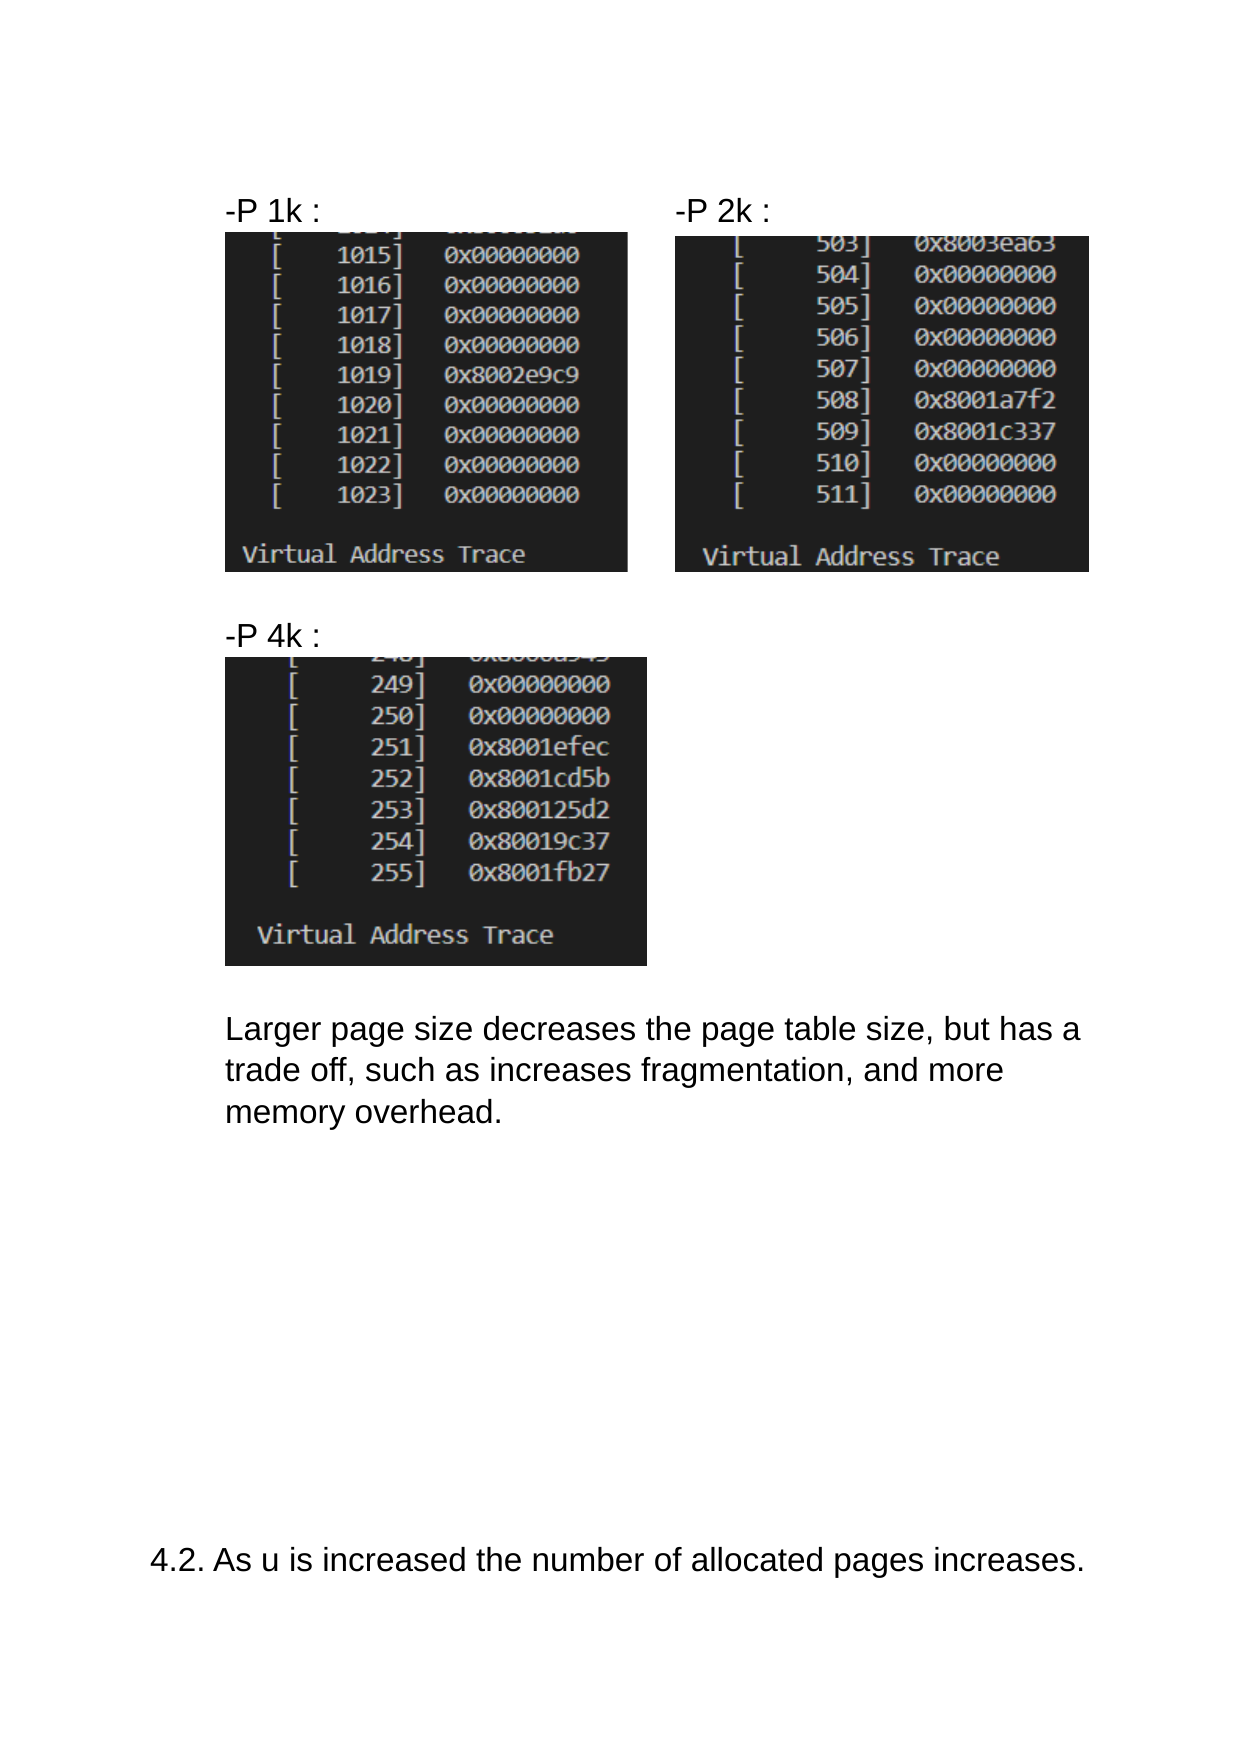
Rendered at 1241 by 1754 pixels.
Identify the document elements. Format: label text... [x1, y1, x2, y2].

picture [675, 236, 1089, 572]
list -P 1k : -P 2k : [225, 191, 1090, 230]
list -P 4k : [225, 616, 1090, 654]
picture [225, 657, 647, 966]
picture [225, 232, 628, 572]
text 4.2. As u is increased the number of allocated pages increases. [150, 1540, 1090, 1578]
list Larger page size decreases the page table size, but has a trade off, such as increases fragmentation, and more memory overhead. [225, 1009, 1090, 1130]
